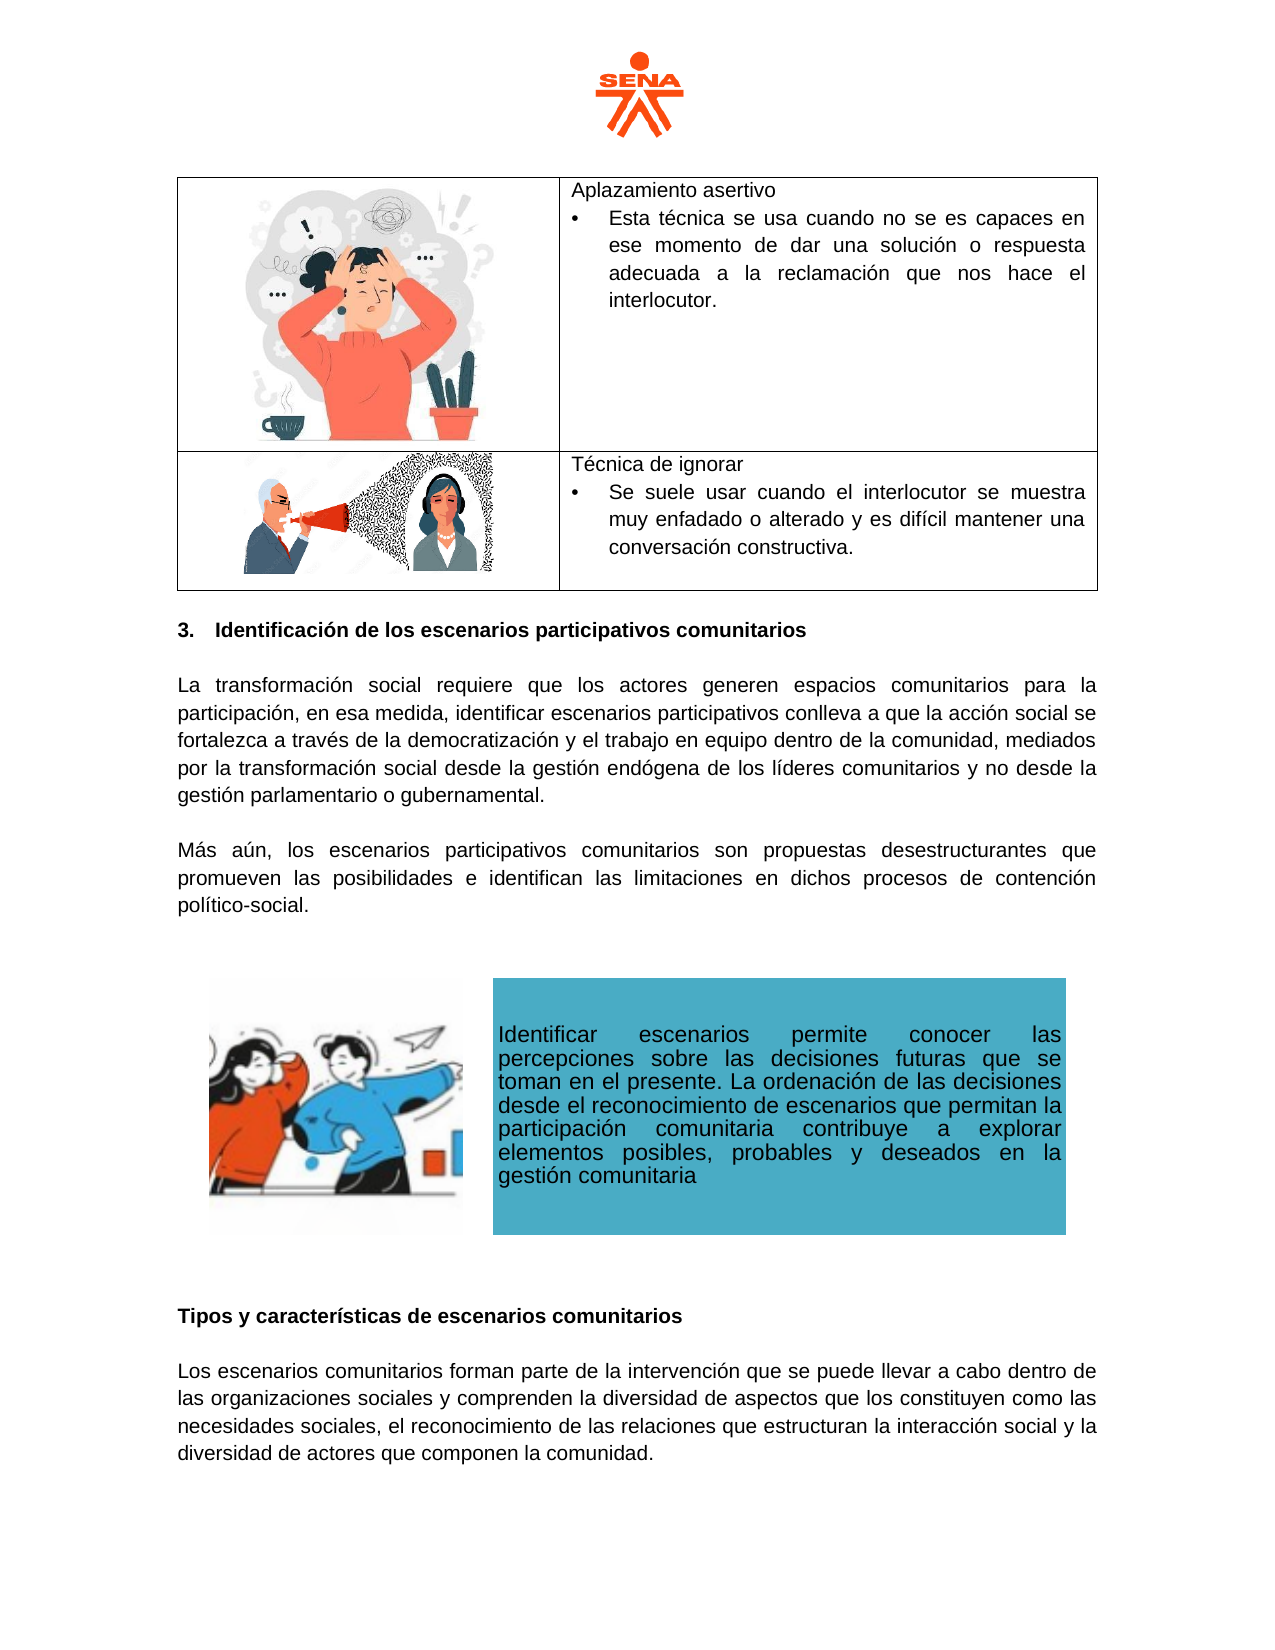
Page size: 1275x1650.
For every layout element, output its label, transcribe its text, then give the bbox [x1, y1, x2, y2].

picture [234, 178, 504, 448]
text Tipos y características de escenarios comunitarios [177, 1303, 1098, 1327]
table_cell Aplazamiento asertivo Esta técnica se usa cuando no se es capaces en ese momento de dar una solución o respuesta adecuada a la reclamación que nos hace el interlocutor. [560, 178, 1097, 451]
text Más aún, los escenarios participativos comunitarios son propuestas desestructurantes que promueven las posibilidades e identifican las limitaciones en dichos procesos de contención político-social. [177, 838, 1098, 917]
text La transformación social requiere que los actores generen espacios comunitarios para la participación, en esa medida, identificar escenarios participativos conlleva a que la acción social se fortalezca a través de la democratización y el trabajo en equipo dentro de la comunidad, mediados por la transformación social desde la gestión endógena de los líderes comunitarios y no desde la gestión parlamentario o gubernamental. [177, 673, 1098, 807]
list Identificación de los escenarios participativos comunitarios [177, 618, 1098, 642]
picture [585, 48, 690, 142]
picture [209, 978, 463, 1235]
picture [243, 452, 494, 574]
text Los escenarios comunitarios forman parte de la intervención que se puede llevar a cabo dentro de las organizaciones sociales y comprenden la diversidad de aspectos que los constituyen como las necesidades sociales, el reconocimiento de las relaciones que estructuran la interacción social y la diversidad de actores que componen la comunidad. [177, 1358, 1098, 1465]
table_cell [178, 452, 559, 590]
table_cell Técnica de ignorar Se suele usar cuando el interlocutor se muestra muy enfadado o alterado y es difícil mantener una conversación constructiva. [560, 452, 1097, 590]
table_cell [178, 178, 559, 451]
